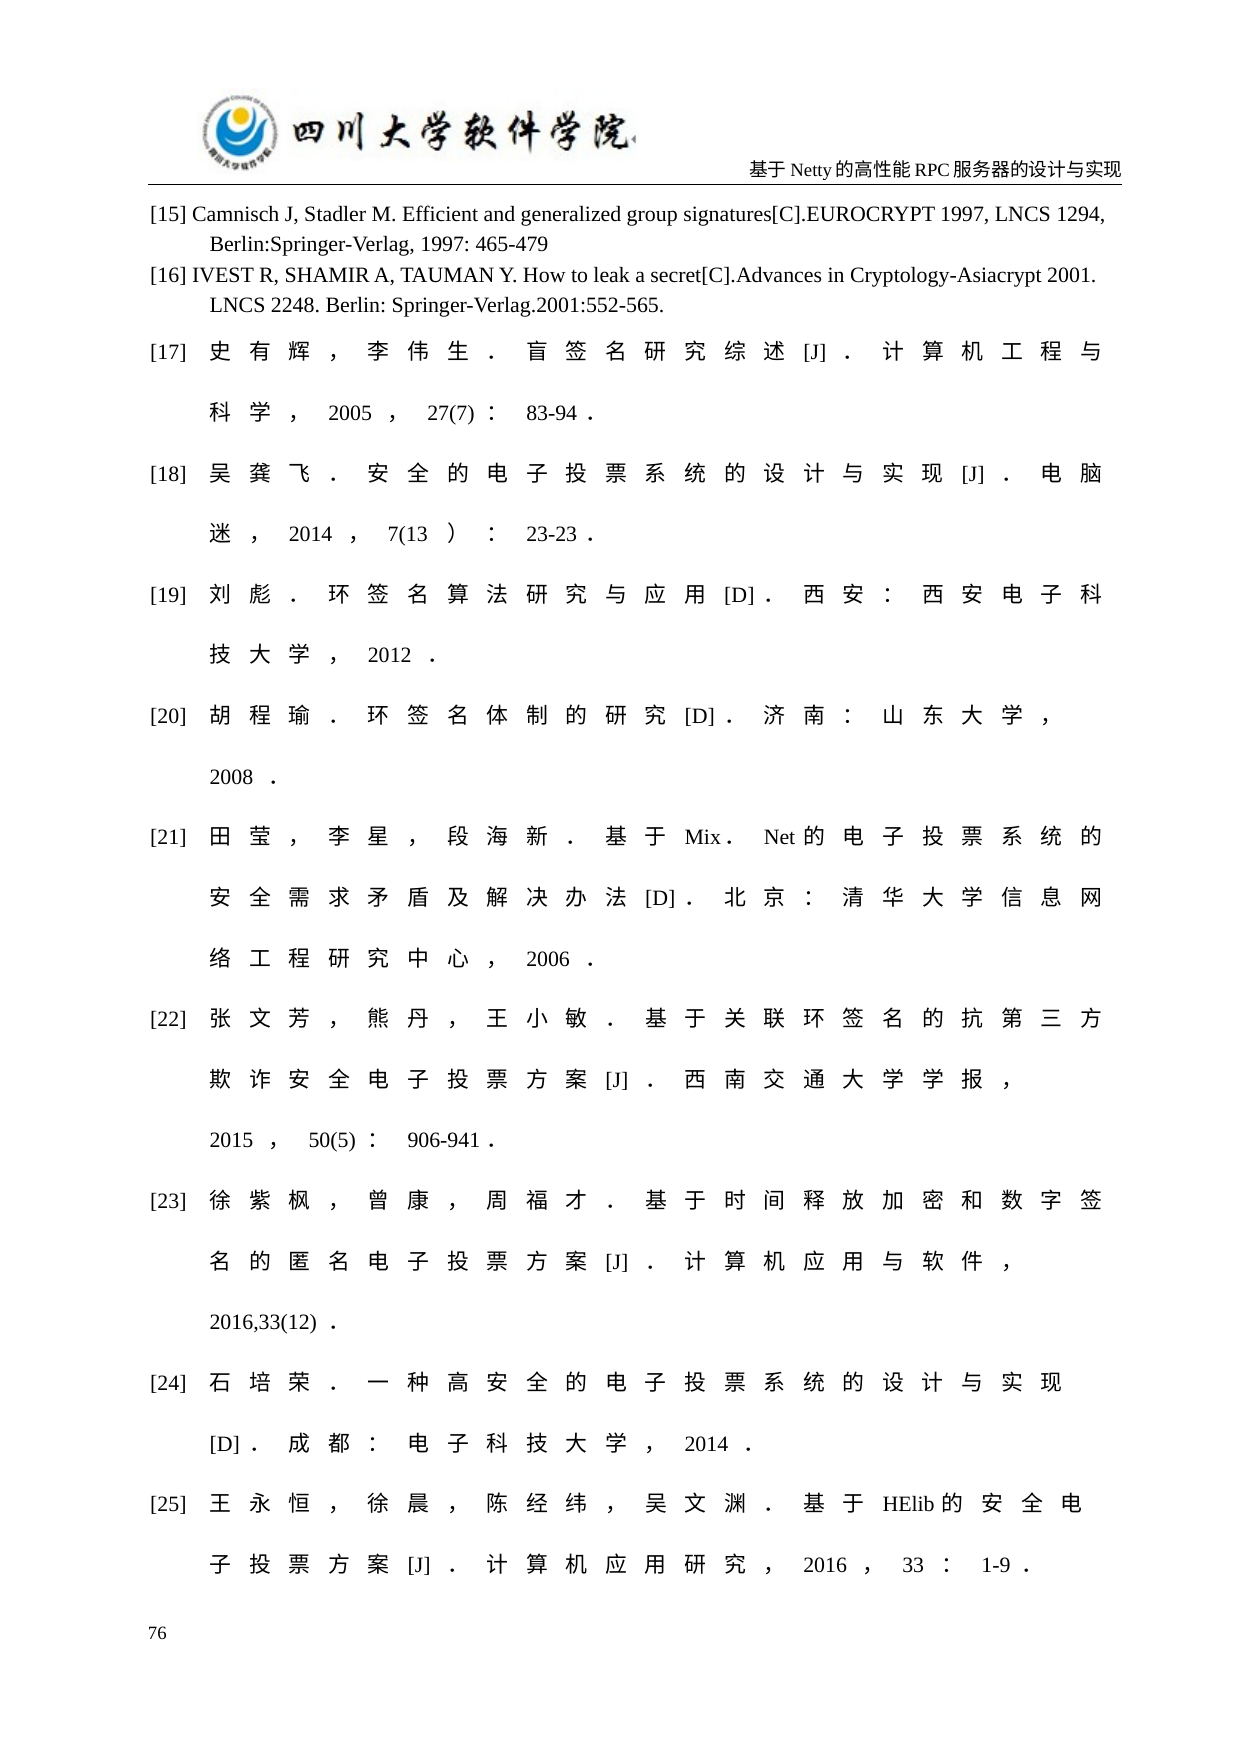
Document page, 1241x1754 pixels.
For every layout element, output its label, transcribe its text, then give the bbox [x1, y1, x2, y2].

text [22] 张文芳，熊丹，王小敏．基于关联环签名的抗第三方欺诈安全电子投票方案[J]．西南交通大学学报，2015，50(5)：906-941． [150, 987, 1120, 1168]
text [20] 胡程瑜．环签名体制的研究[D]．济南：山东大学，2008． [150, 683, 1120, 805]
text [15] Camnisch J, Stadler M. Efficient and generalized group signatures[C].EUROCRYPT 1997, LNCS 1294, Berlin:Springer-Verlag, 1997: 465-479 [150, 198, 1120, 259]
text [16] IVEST R, SHAMIR A, TAUMAN Y. How to leak a secret[C].Advances in Cryptology-Asiacrypt 2001. LNCS 2248. Berlin: Springer-Verlag.2001:552-565. [150, 259, 1120, 320]
text [25] 王永恒，徐晨，陈经纬，吴文渊．基于HElib的安全电子投票方案[J]．计算机应用研究，2016，33：1-9． [150, 1472, 1120, 1593]
text [19] 刘彪．环签名算法研究与应用[D]．西安：西安电子科技大学，2012． [150, 562, 1120, 683]
picture [197, 88, 639, 177]
text [24] 石培荣．一种高安全的电子投票系统的设计与实现[D]．成都：电子科技大学，2014． [150, 1350, 1120, 1472]
text [18] 吴龚飞．安全的电子投票系统的设计与实现[J]．电脑迷，2014，7(13）：23-23． [150, 441, 1120, 562]
text [17] 史有辉，李伟生．盲签名研究综述[J]．计算机工程与科学，2005，27(7)：83-94． [150, 320, 1120, 441]
text [21] 田莹，李星，段海新．基于Mix．Net的电子投票系统的安全需求矛盾及解决办法[D]．北京：清华大学信息网络工程研究中心，2006． [150, 805, 1120, 987]
text [23] 徐紫枫，曾康，周福才．基于时间释放加密和数字签名的匿名电子投票方案[J]．计算机应用与软件，2016,33(12)． [150, 1168, 1120, 1350]
